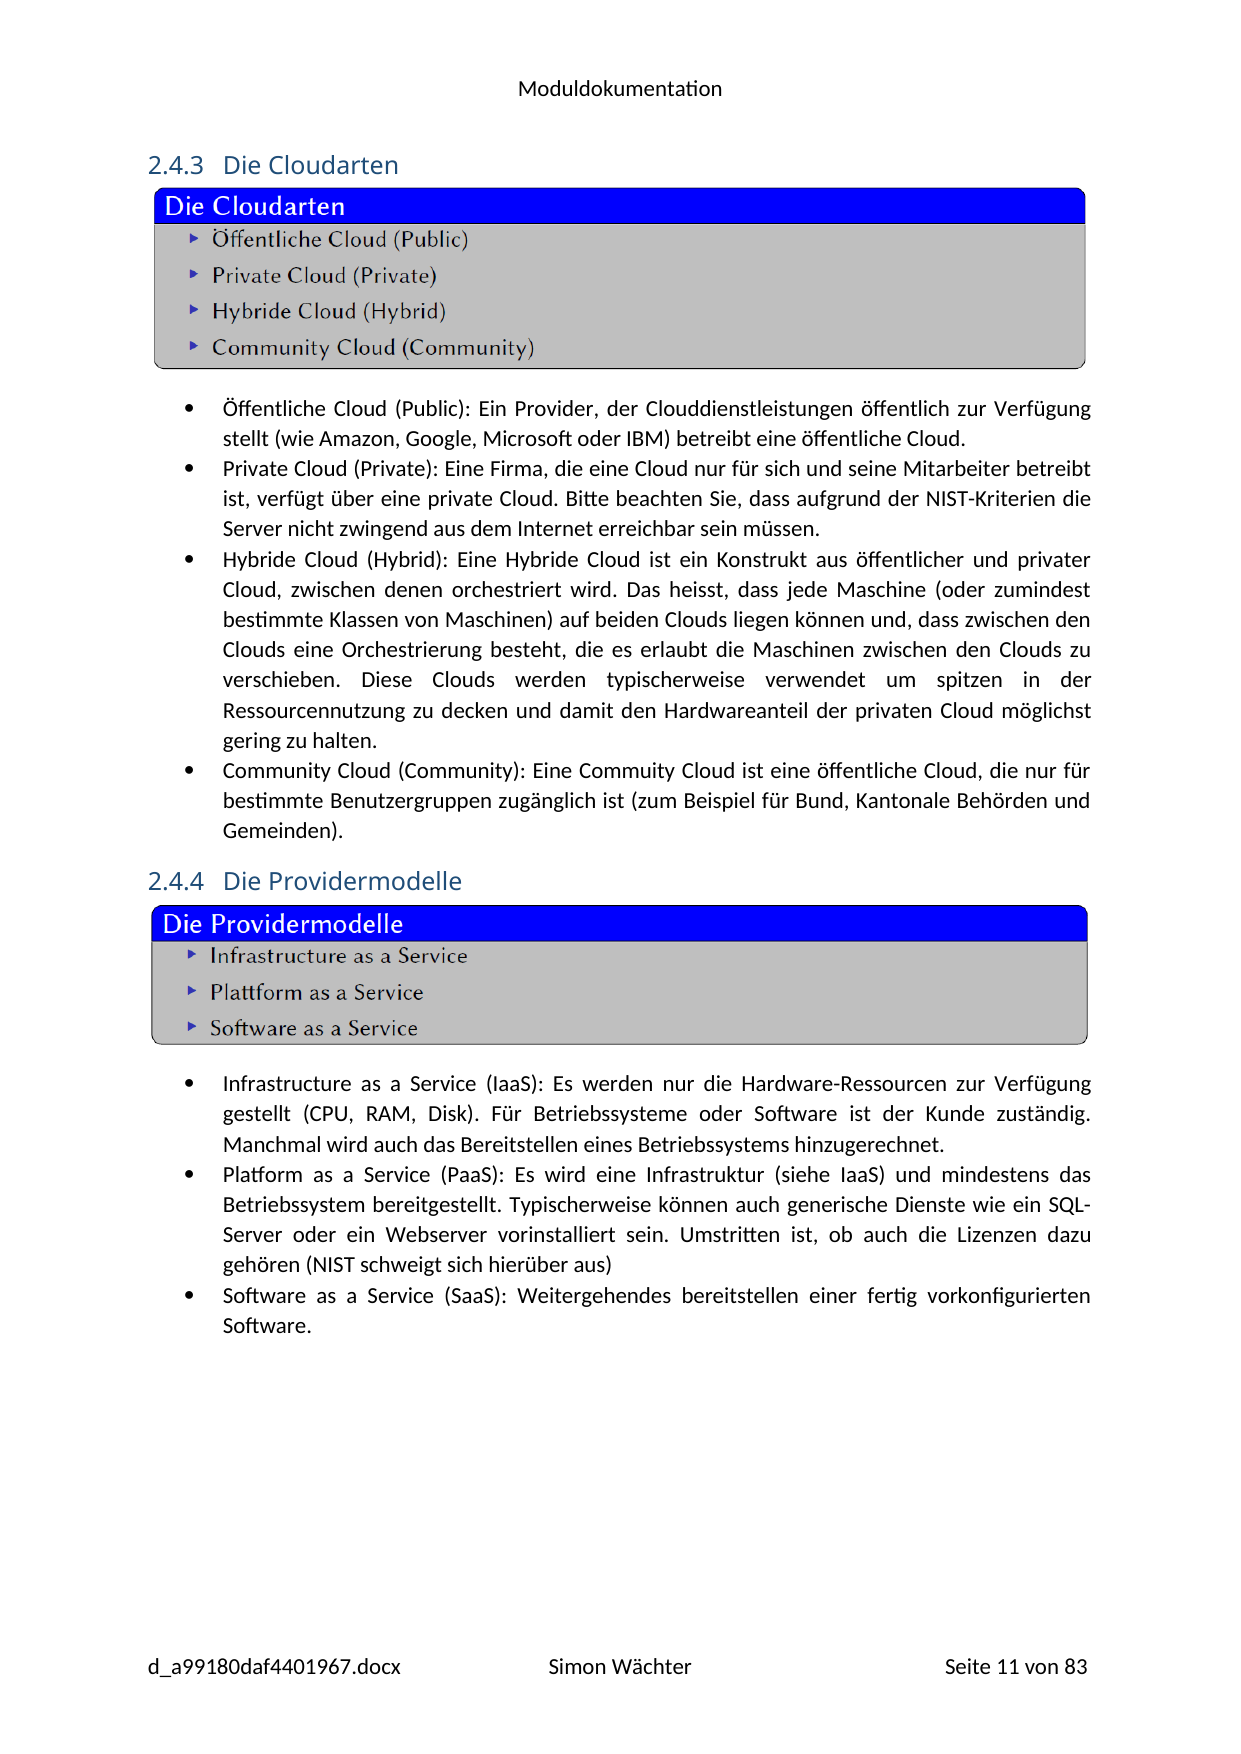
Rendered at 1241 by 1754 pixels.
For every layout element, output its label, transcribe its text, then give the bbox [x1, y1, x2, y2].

picture [147, 900, 1093, 1051]
list Software as a Service (SaaS): Weitergehendes bereitstellen einer fertig vorkonfigurierten Software. [185, 1281, 1093, 1339]
list Hybride Cloud (Hybrid): Eine Hybride Cloud ist ein Konstrukt aus öffentlicher und privater Cloud, zwischen denen orchestriert wird. Das heisst, dass jede Maschine (oder zumindest bestimmte Klassen von Maschinen) auf beiden Clouds liegen können und, dass zwischen den Clouds eine Orchestrierung besteht, die es erlaubt die Maschinen zwischen den Clouds zu verschieben. Diese Clouds werden typischerweise verwendet um spitzen in der Ressourcennutzung zu decken und damit den Hardwareanteil der privaten Cloud möglichst gering zu halten. [185, 545, 1093, 754]
subtitle Die Providermodelle [148, 863, 1093, 897]
list Infrastructure as a Service (IaaS): Es werden nur die Hardware-Ressourcen zur Verfügung gestellt (CPU, RAM, Disk). Für Betriebssysteme oder Software ist der Kunde zuständig. Manchmal wird auch das Bereitstellen eines Betriebssystems hinzugerechnet. [185, 1069, 1093, 1158]
list Öffentliche Cloud (Public): Ein Provider, der Clouddienstleistungen öffentlich zur Verfügung stellt (wie Amazon, Google, Microsoft oder IBM) betreibt eine öffentliche Cloud. [185, 394, 1093, 452]
list Community Cloud (Community): Eine Commuity Cloud ist eine öffentliche Cloud, die nur für bestimmte Benutzergruppen zugänglich ist (zum Beispiel für Bund, Kantonale Behörden und Gemeinden). [185, 756, 1093, 844]
list Platform as a Service (PaaS): Es wird eine Infrastruktur (siehe IaaS) und mindestens das Betriebssystem bereitgestellt. Typischerweise können auch generische Dienste wie ein SQL-Server oder ein Webserver vorinstalliert sein. Umstritten ist, ob auch die Lizenzen dazu gehören (NIST schweigt sich hierüber aus) [185, 1160, 1093, 1278]
picture [147, 184, 1093, 375]
list Private Cloud (Private): Eine Firma, die eine Cloud nur für sich und seine Mitarbeiter betreibt ist, verfügt über eine private Cloud. Bitte beachten Sie, dass aufgrund der NIST-Kriterien die Server nicht zwingend aus dem Internet erreichbar sein müssen. [185, 454, 1093, 542]
subtitle Die Cloudarten [148, 148, 1093, 182]
